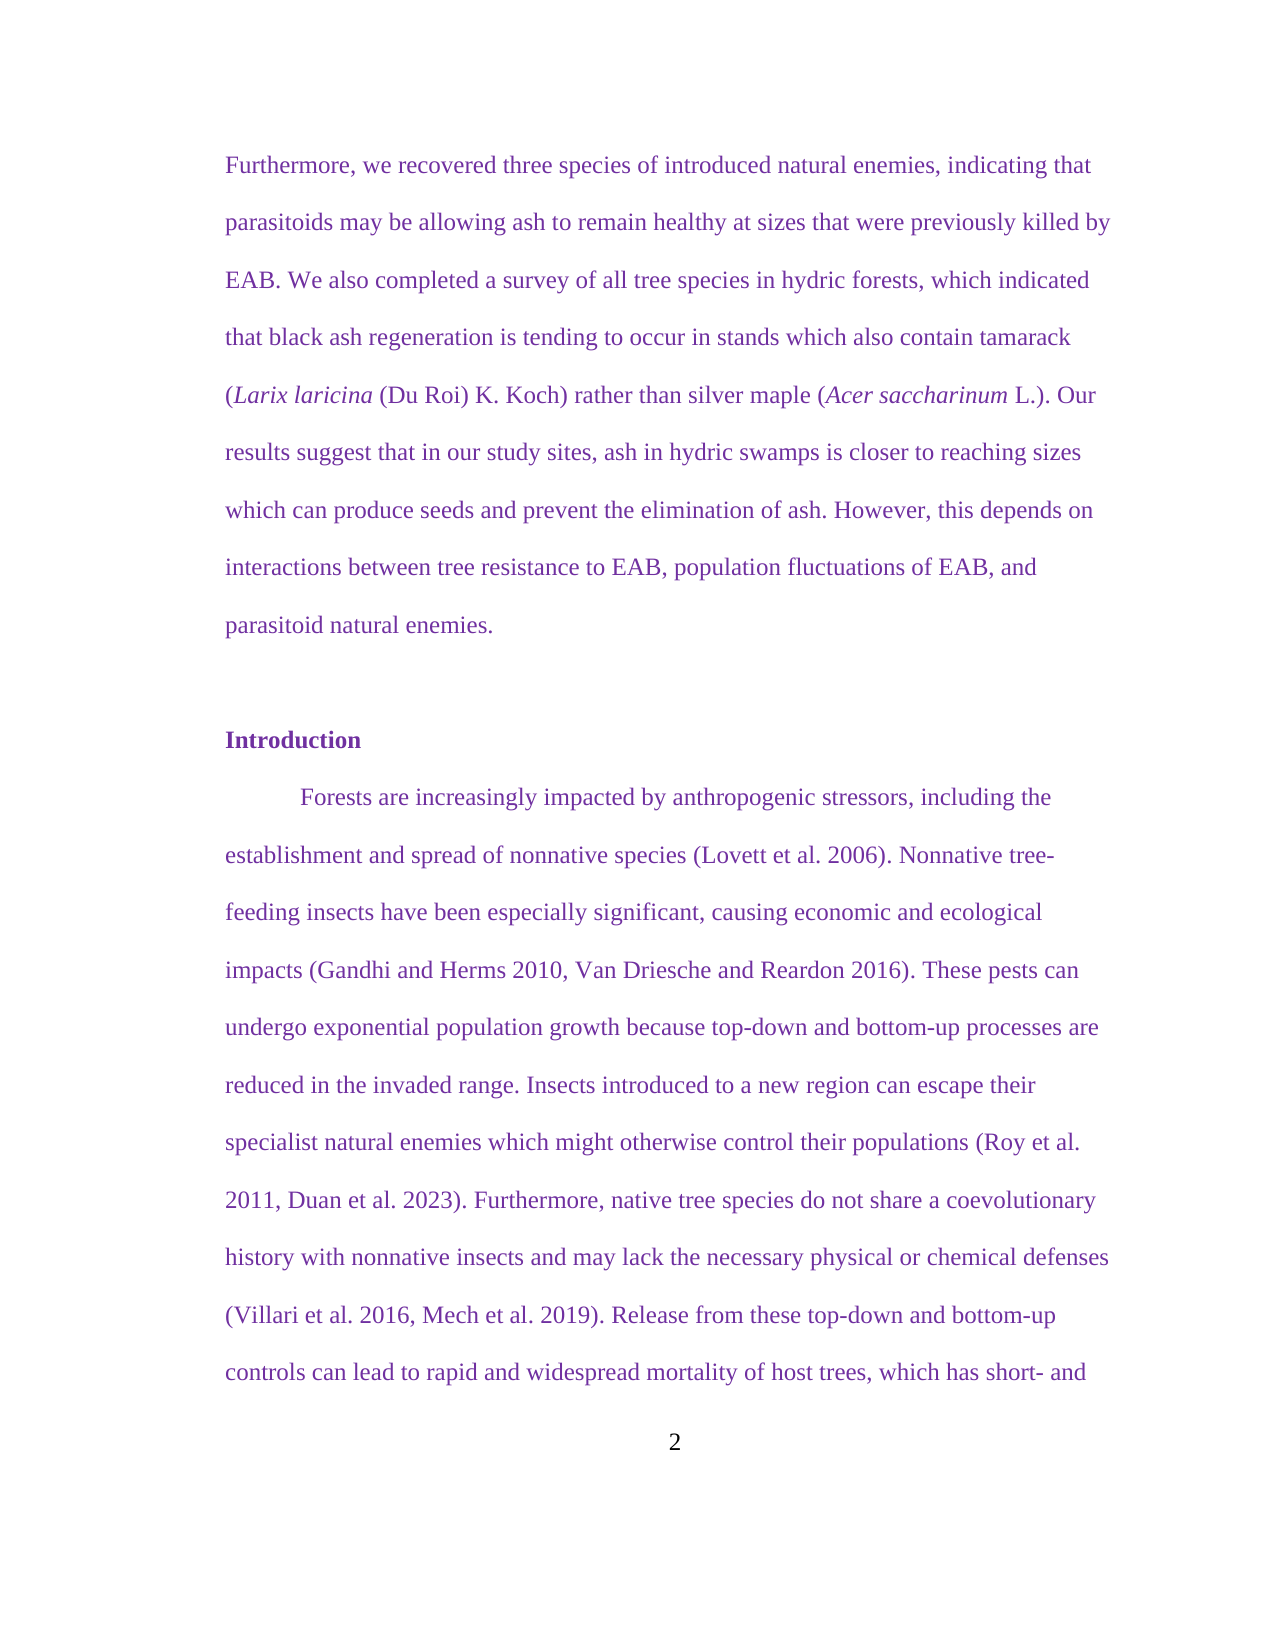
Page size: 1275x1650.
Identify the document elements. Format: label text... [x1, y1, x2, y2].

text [225, 150, 1125, 639]
text Introduction [225, 725, 1125, 754]
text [225, 782, 1125, 1386]
